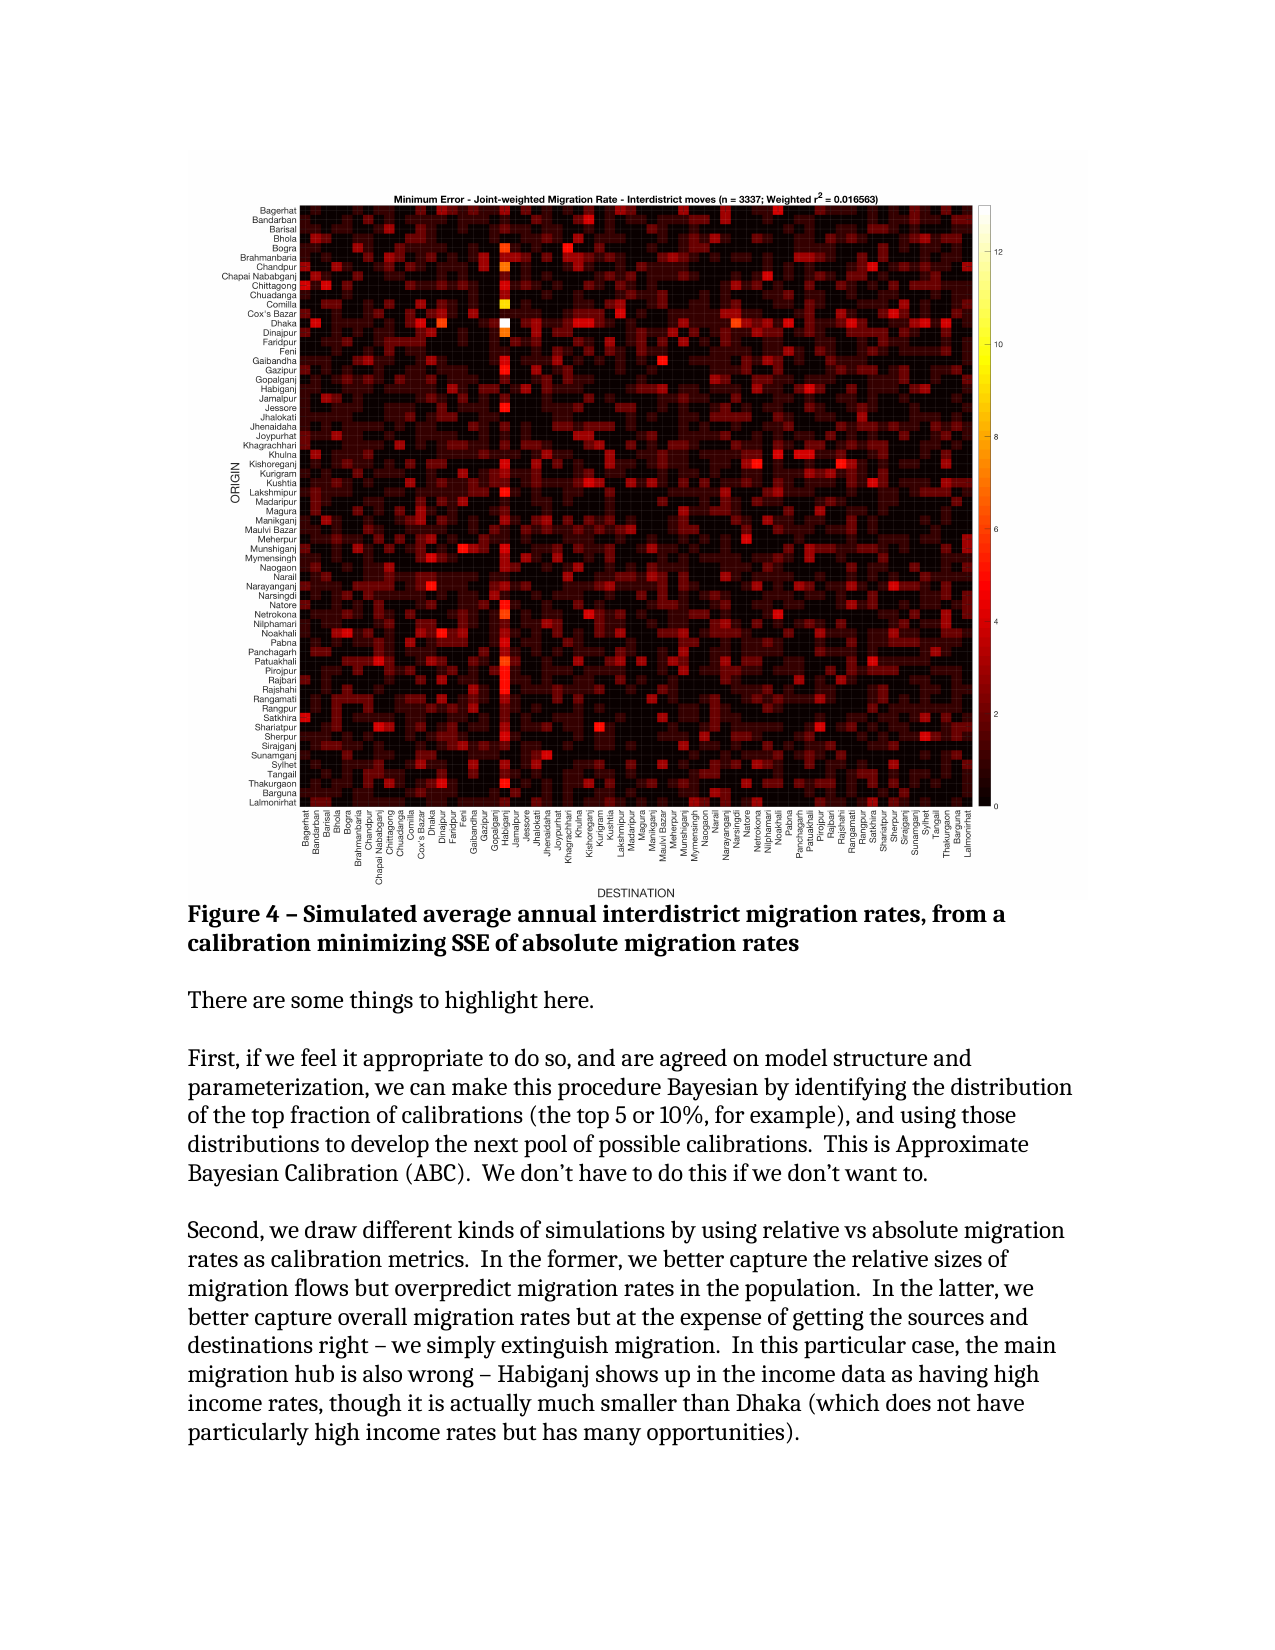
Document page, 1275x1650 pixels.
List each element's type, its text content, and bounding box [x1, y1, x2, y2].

text There are some things to highlight here. [187, 986, 1087, 1015]
picture [187, 150, 1088, 900]
text First, if we feel it appropriate to do so, and are agreed on model structure and parameterization, we can make this procedure Bayesian by identifying the distribution of the top fraction of calibrations (the top 5 or 10%, for example), and using those distributions to develop the next pool of possible calibrations. This is Approximate Bayesian Calibration (ABC). We don’t have to do this if we don’t want to. [187, 1044, 1087, 1187]
text Figure 4 – Simulated average annual interdistrict migration rates, from a calibration minimizing SSE of absolute migration rates [187, 900, 1087, 957]
text Second, we draw different kinds of simulations by using relative vs absolute migration rates as calibration metrics. In the former, we better capture the relative sizes of migration flows but overpredict migration rates in the population. In the latter, we better capture overall migration rates but at the expense of getting the sources and destinations right – we simply extinguish migration. In this particular case, the main migration hub is also wrong – Habiganj shows up in the income data as having high income rates, though it is actually much smaller than Dhaka (which does not have particularly high income rates but has many opportunities). [187, 1216, 1087, 1446]
